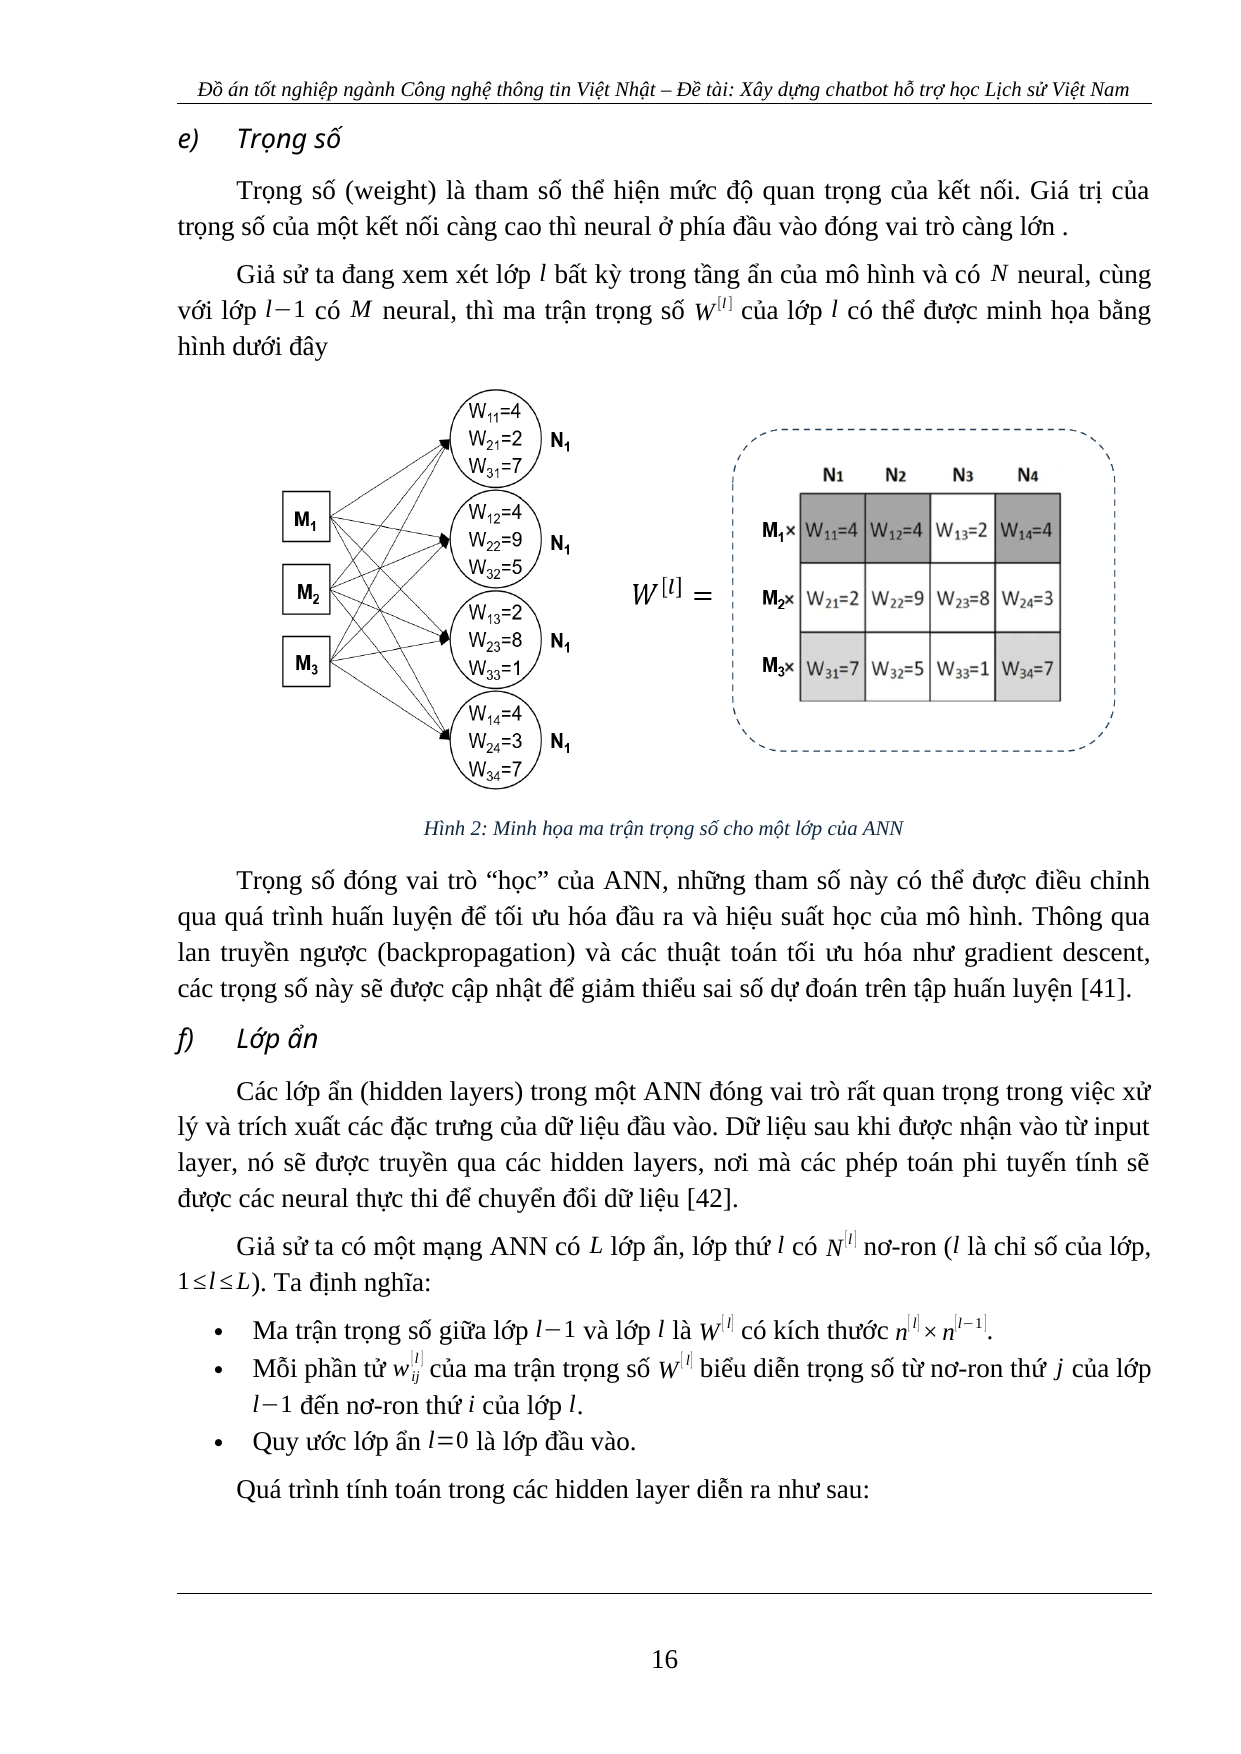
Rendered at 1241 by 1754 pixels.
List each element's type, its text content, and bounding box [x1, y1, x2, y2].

picture [236, 378, 1154, 799]
text Giả sử ta đang xem xét lớp bất kỳ trong tầng ẩn của mô hình và có neural, cùng với lớp có neural, thì ma trận trọng số của lớp có thể được minh họa bằng hình dưới đây [177, 258, 1152, 361]
text Quá trình tính toán trong các hidden layer diễn ra như sau: [177, 1473, 1152, 1504]
text Hình 2: Minh họa ma trận trọng số cho một lớp của ANN [177, 816, 1152, 840]
text Các lớp ẩn (hidden layers) trong một ANN đóng vai trò rất quan trọng trong việc xử lý và trích xuất các đặc trưng của dữ liệu đầu vào. Dữ liệu sau khi được nhận vào từ input layer, nó sẽ được truyền qua các hidden layers, nơi mà các phép toán phi tuyến tính sẽ được các neural thực thi để chuyển đổi dữ liệu . [177, 1075, 1152, 1213]
subtitle Trọng số [177, 119, 1152, 156]
text Trọng số (weight) là tham số thể hiện mức độ quan trọng của kết nối. Giá trị của trọng số của một kết nối càng cao thì neural ở phía đầu vào đóng vai trò càng lớn . [177, 174, 1152, 241]
text Trọng số đóng vai trò “học” của ANN, những tham số này có thể được điều chỉnh qua quá trình huấn luyện để tối ưu hóa đầu ra và hiệu suất học của mô hình. Thông qua lan truyền ngược (backpropagation) và các thuật toán tối ưu hóa như gradient descent, các trọng số này sẽ được cập nhật để giảm thiểu sai số dự đoán trên tập huấn luyện . [177, 864, 1152, 1003]
list Quy ước lớp ẩn là lớp đầu vào. [215, 1425, 1152, 1456]
list Ma trận trọng số giữa lớp và lớp là có kích thước . [215, 1314, 1152, 1345]
subtitle Lớp ẩn [177, 1020, 1152, 1057]
list Mỗi phần tử của ma trận trọng số biểu diễn trọng số từ nơ-ron thứ của lớp đến nơ-ron thứ của lớp . [215, 1350, 1152, 1421]
text Giả sử ta có một mạng ANN có lớp ẩn, lớp thứ có nơ-ron ( là chỉ số của lớp, ). Ta định nghĩa: [177, 1230, 1152, 1297]
